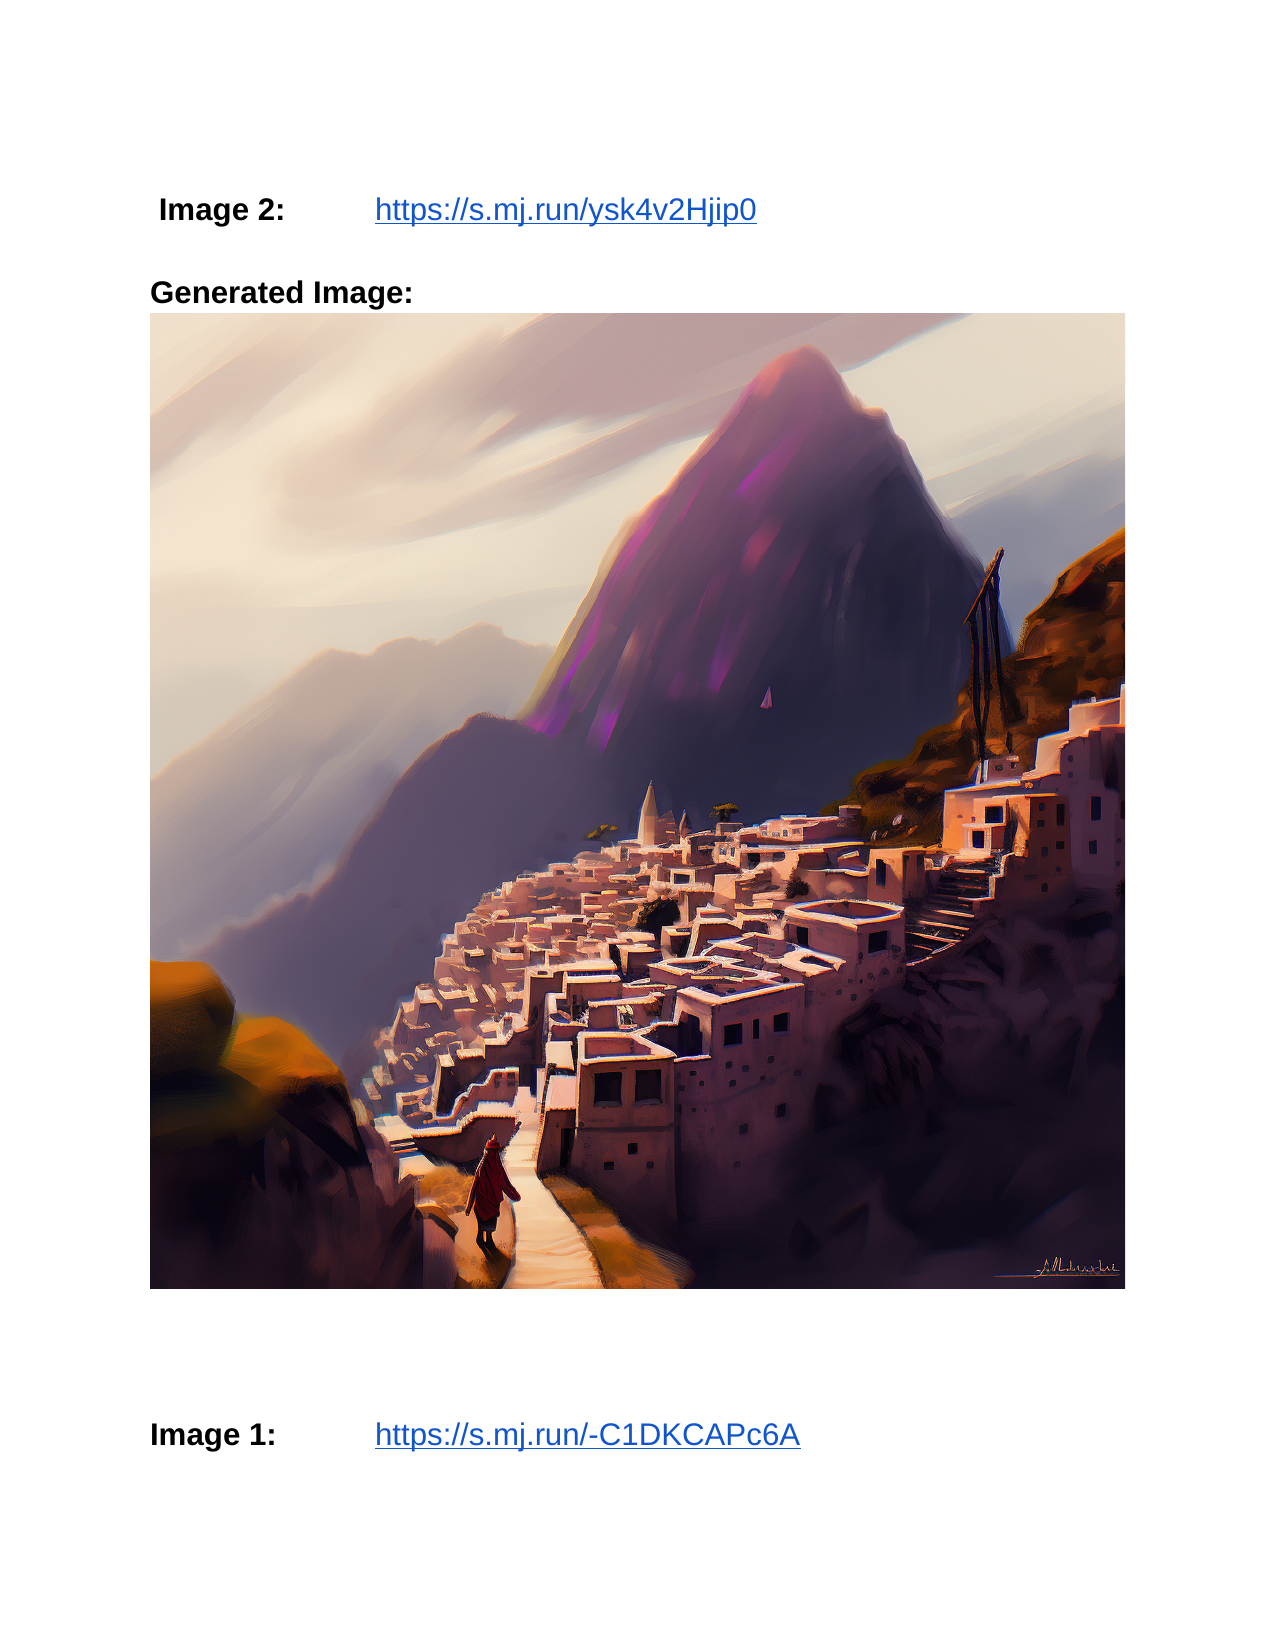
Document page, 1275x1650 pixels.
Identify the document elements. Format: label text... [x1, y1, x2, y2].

picture [150, 313, 1125, 1289]
text Image 1: https://s.mj.run/-C1DKCAPc6A [150, 1416, 1125, 1452]
text Generated Image: [150, 274, 1125, 313]
text Image 2: https://s.mj.run/ysk4v2Hjip0 [150, 191, 1125, 227]
